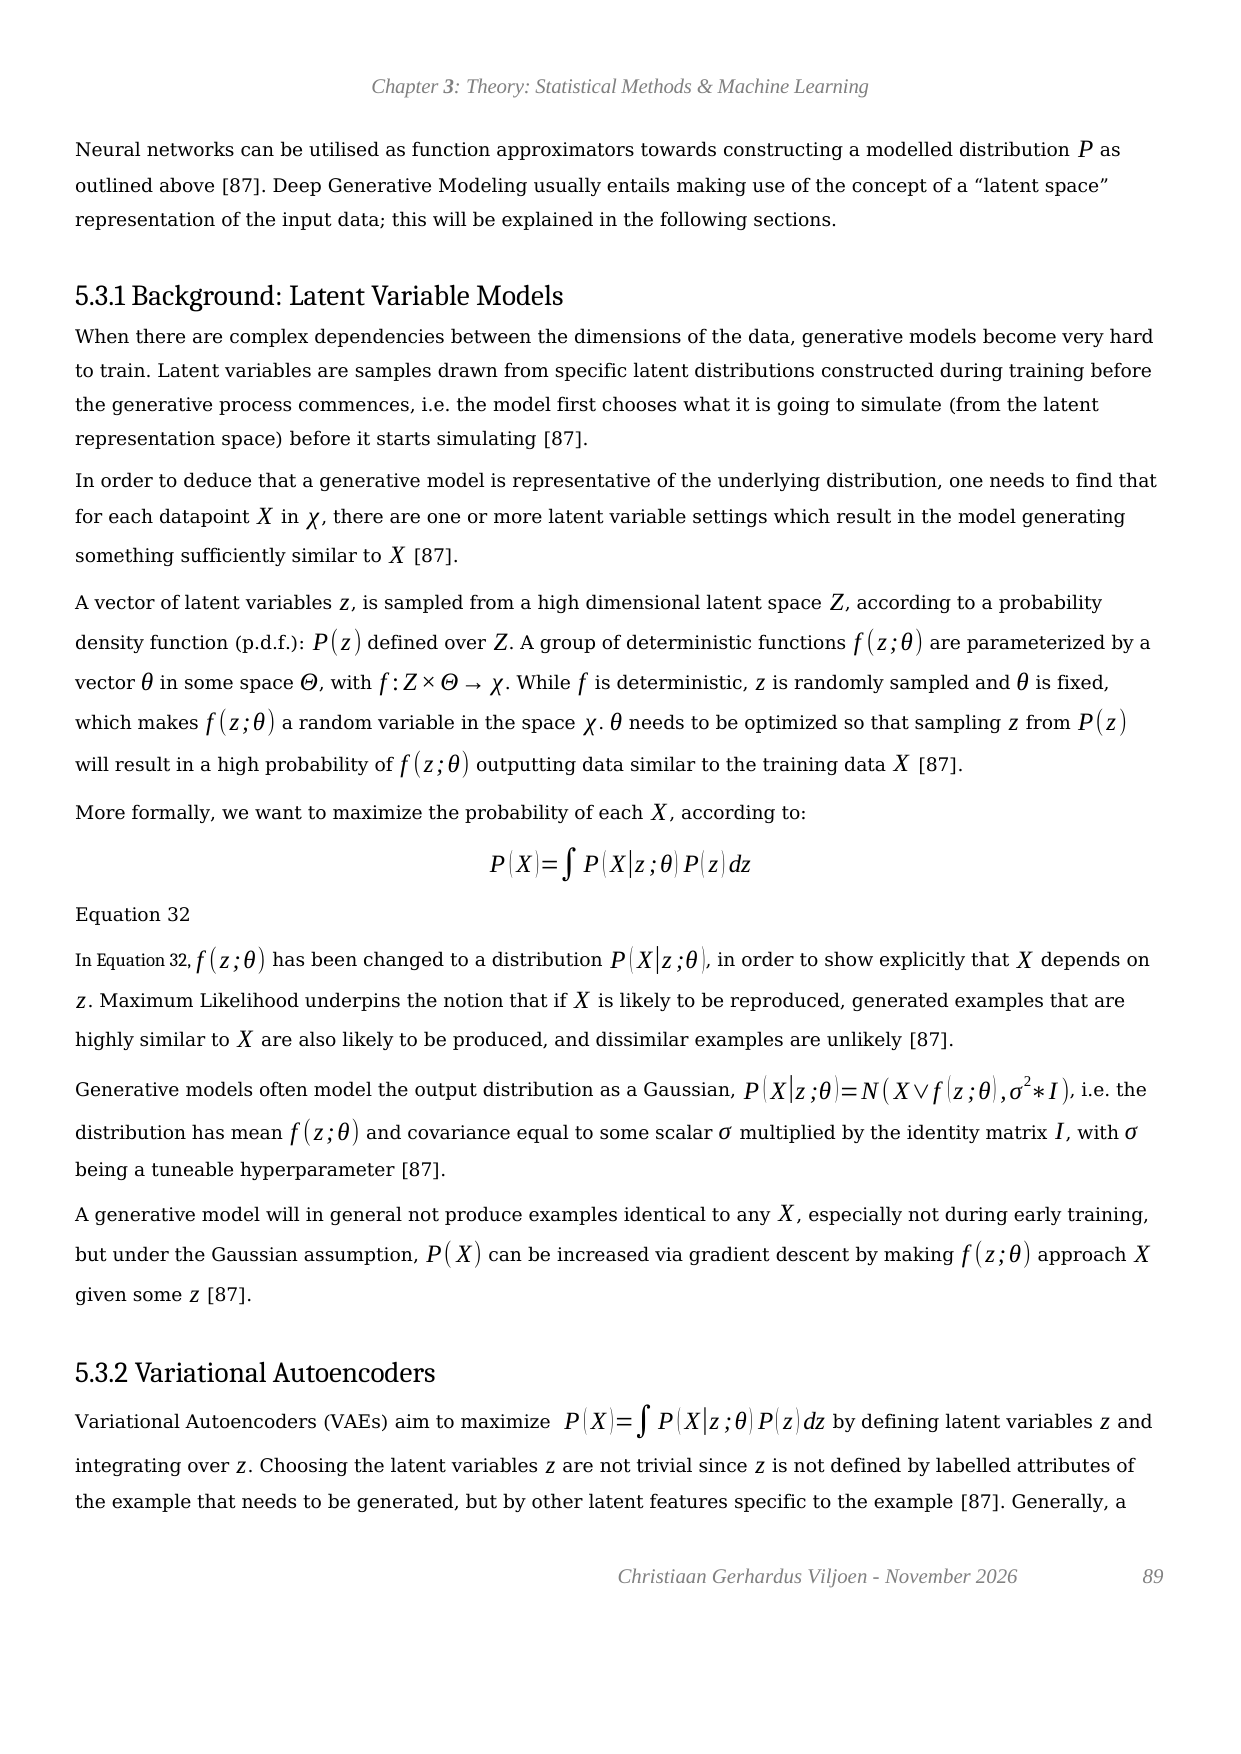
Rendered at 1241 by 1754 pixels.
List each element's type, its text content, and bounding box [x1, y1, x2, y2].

text Equation 32 [75, 903, 1165, 925]
text When there are complex dependencies between the dimensions of the data, generative models become very hard to train. Latent variables are samples drawn from specific latent distributions constructed during training before the generative process commences, i.e. the model first chooses what it is going to simulate (from the latent representation space) before it starts simulating . [75, 325, 1165, 449]
text Generative models often model the output distribution as a Gaussian, , i.e. the distribution has mean and covariance equal to some scalar multiplied by the identity matrix , with being a tuneable hyperparameter . [75, 1073, 1165, 1181]
text In Equation 32, has been changed to a distribution , in order to show explicitly that depends on . Maximum Likelihood underpins the notion that if is likely to be reproduced, generated examples that are highly similar to are also likely to be produced, and dissimilar examples are unlikely . [75, 945, 1165, 1053]
text A generative model will in general not produce examples identical to any , especially not during early training, but under the Gaussian assumption, can be increased via gradient descent by making approach given some . [75, 1200, 1165, 1308]
subtitle Background: Latent Variable Models [75, 279, 1165, 313]
subtitle Variational Autoencoders [75, 1357, 1165, 1390]
text In order to deduce that a generative model is representative of the underlying distribution, one needs to find that for each datapoint in , there are one or more latent variable settings which result in the model generating something sufficiently similar to . [75, 469, 1165, 569]
text More formally, we want to maximize the probability of each , according to: [75, 798, 1165, 826]
text Neural networks can be utilised as function approximators towards constructing a modelled distribution as outlined above . Deep Generative Modeling usually entails making use of the concept of a “latent space” representation of the input data; this will be explained in the following sections. [75, 135, 1165, 231]
text A vector of latent variables , is sampled from a high dimensional latent space , according to a probability density function (p.d.f.): defined over . A group of deterministic functions are parameterized by a vector in some space , with . While is deterministic, is randomly sampled and is fixed, which makes a random variable in the space . needs to be optimized so that sampling from will result in a high probability of outputting data similar to the training data . [75, 588, 1165, 779]
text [75, 1403, 1165, 1513]
